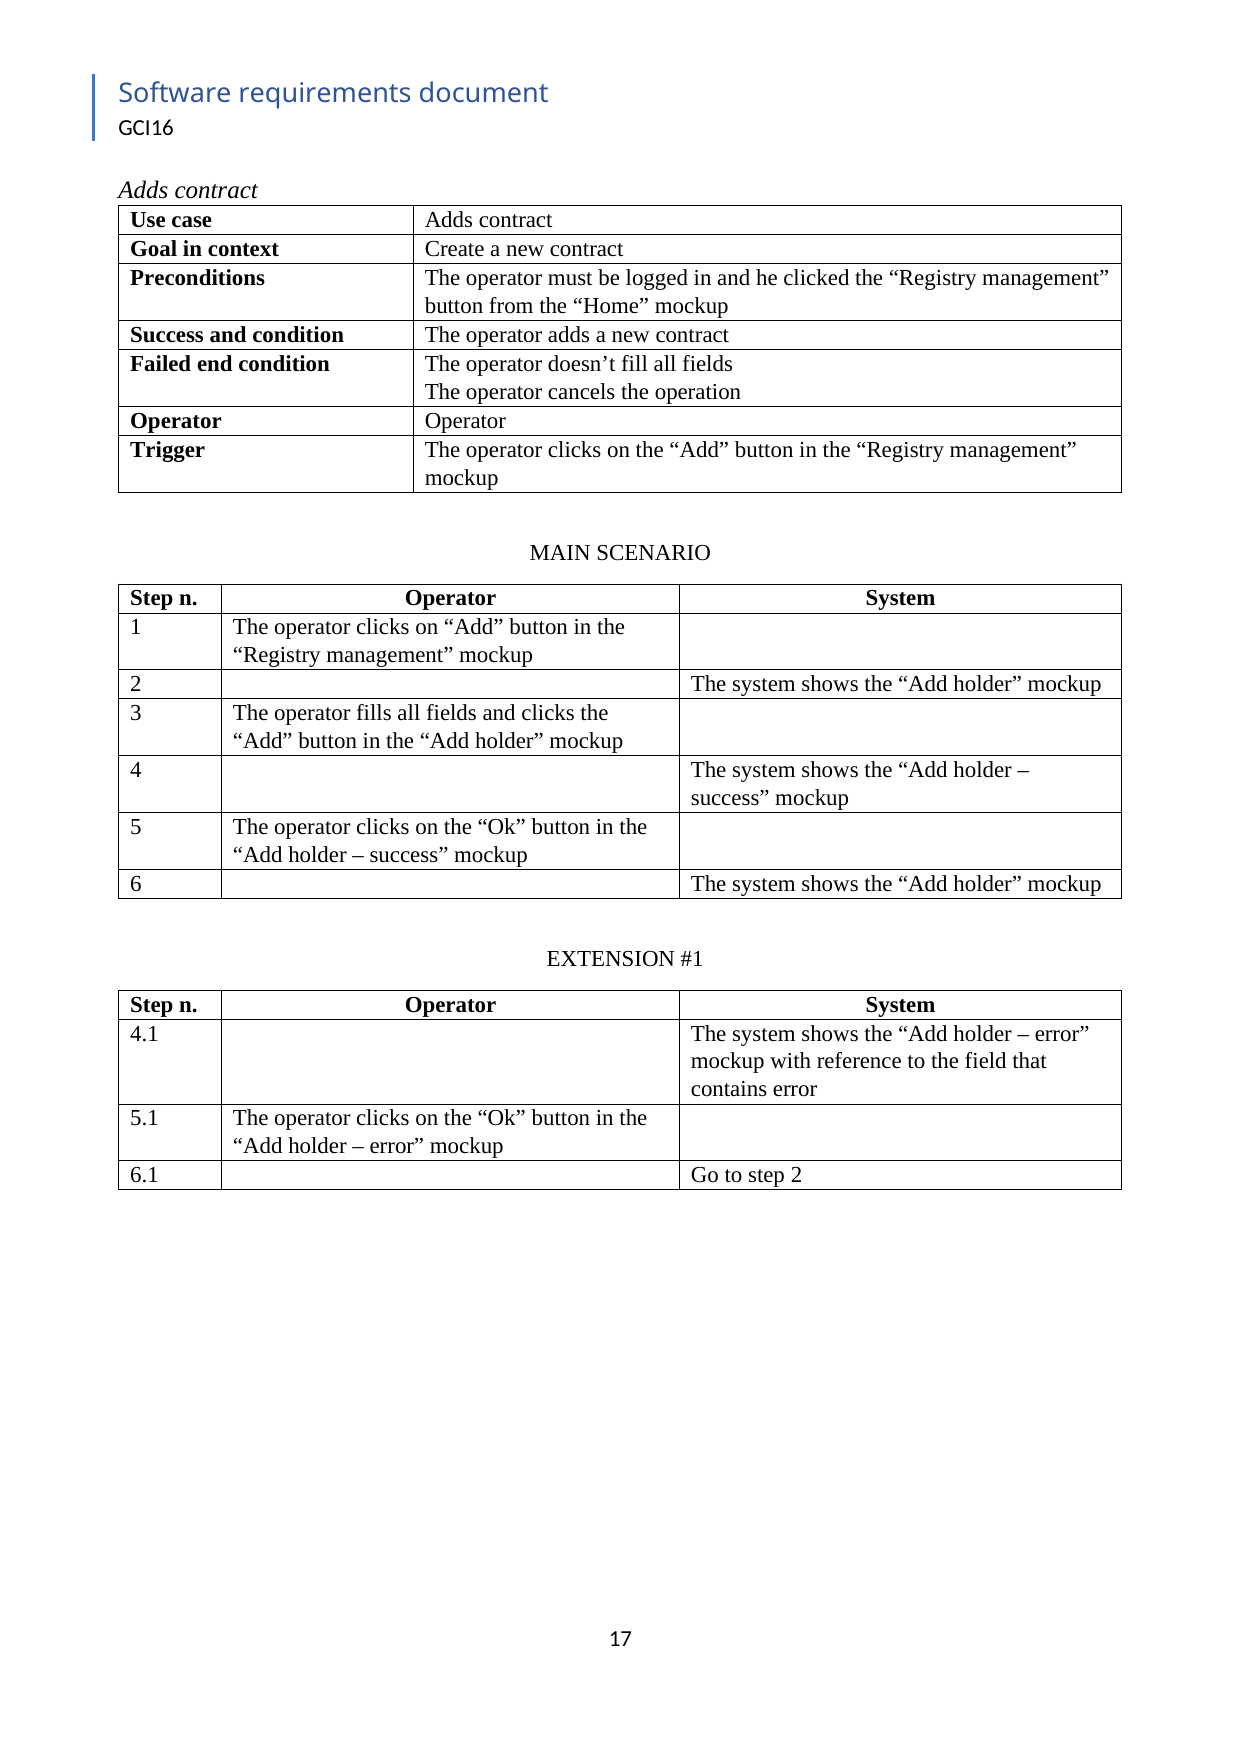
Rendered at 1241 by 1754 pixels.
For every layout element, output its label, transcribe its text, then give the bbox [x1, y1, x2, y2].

table_cell The operator doesn’t fill all fields The operator cancels the operation [414, 350, 1121, 406]
table_cell The system shows the “Add holder” mockup [680, 670, 1121, 698]
table_header Operator [222, 585, 679, 612]
table_cell Success and condition [119, 321, 413, 349]
table_cell The operator must be logged in and he clicked the “Registry management” button from the “Home” mockup [414, 264, 1121, 320]
table_cell Go to step 2 [680, 1161, 1121, 1189]
table_header Operator [222, 991, 679, 1019]
table_cell Create a new contract [414, 235, 1121, 263]
text MAIN SCENARIO [118, 539, 1122, 565]
table_cell [222, 1161, 679, 1189]
table_header Step n. [119, 585, 221, 612]
table_cell [680, 1105, 1121, 1160]
table_header System [680, 991, 1121, 1019]
table_cell 3 [119, 699, 221, 755]
table_cell 2 [119, 670, 221, 698]
table_cell The system shows the “Add holder” mockup [680, 870, 1121, 898]
table_cell [222, 870, 679, 898]
table_cell 5.1 [119, 1105, 221, 1160]
text EXTENSION #1 [118, 945, 1122, 971]
table_cell The operator fills all fields and clicks the “Add” button in the “Add holder” mockup [222, 699, 679, 755]
subtitle Adds contract [118, 175, 1122, 203]
table_cell Trigger [119, 436, 413, 492]
table_cell The system shows the “Add holder – error” mockup with reference to the field that contains error [680, 1020, 1121, 1103]
table_cell 4 [119, 756, 221, 812]
table_cell [680, 614, 1121, 669]
table_cell Failed end condition [119, 350, 413, 406]
table_cell Operator [414, 407, 1121, 435]
table_header Step n. [119, 991, 221, 1019]
table_cell Preconditions [119, 264, 413, 320]
table_cell [222, 1020, 679, 1103]
table_cell [680, 813, 1121, 869]
table_cell 5 [119, 813, 221, 869]
table_header Adds contract [414, 206, 1121, 234]
table_header System [680, 585, 1121, 612]
table_cell The operator clicks on the “Ok” button in the “Add holder – success” mockup [222, 813, 679, 869]
table_cell Goal in context [119, 235, 413, 263]
table_cell Operator [119, 407, 413, 435]
table_cell 6 [119, 870, 221, 898]
table_cell The operator clicks on “Add” button in the “Registry management” mockup [222, 614, 679, 669]
table_cell [222, 756, 679, 812]
table_cell 4.1 [119, 1020, 221, 1103]
table_cell [680, 699, 1121, 755]
table_cell The system shows the “Add holder – success” mockup [680, 756, 1121, 812]
table_cell The operator clicks on the “Ok” button in the “Add holder – error” mockup [222, 1105, 679, 1160]
table_cell 6.1 [119, 1161, 221, 1189]
table_cell [222, 670, 679, 698]
table_cell The operator adds a new contract [414, 321, 1121, 349]
table_header Use case [119, 206, 413, 234]
table_cell The operator clicks on the “Add” button in the “Registry management” mockup [414, 436, 1121, 492]
table_cell 1 [119, 614, 221, 669]
